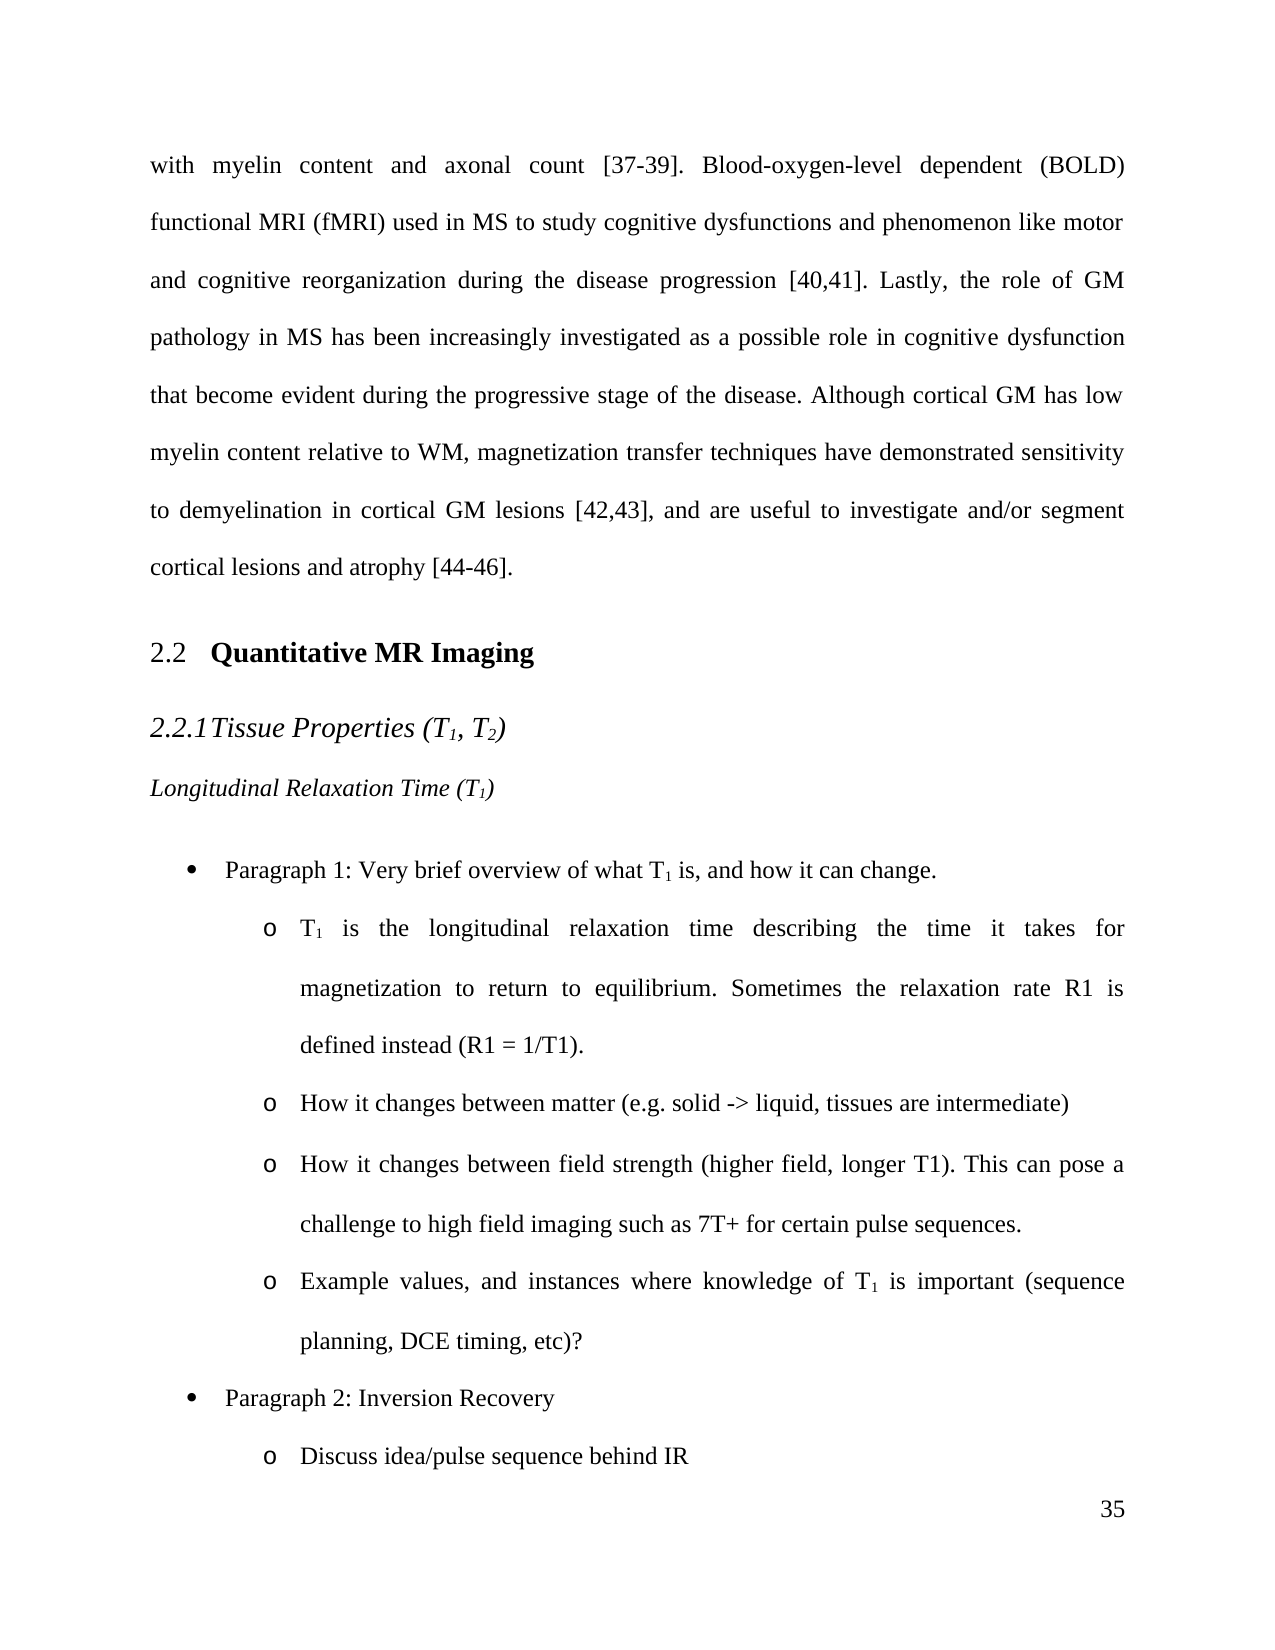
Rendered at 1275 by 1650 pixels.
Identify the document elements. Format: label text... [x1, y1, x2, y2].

subtitle Quantitative MR Imaging [150, 635, 1125, 668]
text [150, 150, 1125, 581]
subtitle Tissue Properties (T1, T2) [150, 710, 1125, 744]
list Paragraph 1: Very brief overview of what T1 is, and how it can change. [187, 856, 1125, 884]
text Longitudinal Relaxation Time (T1) [150, 773, 1125, 802]
list Paragraph 2: Inversion Recovery [187, 1383, 1125, 1412]
list How it changes between field strength (higher field, longer T1). This can pose a challenge to high field imaging such as 7T+ for certain pulse sequences. [262, 1149, 1125, 1238]
list T1 is the longitudinal relaxation time describing the time it takes for magnetization to return to equilibrium. Sometimes the relaxation rate R1 is defined instead (R1 = 1/T1). [262, 913, 1125, 1059]
list Example values, and instances where knowledge of T1 is important (sequence planning, DCE timing, etc)? [262, 1266, 1125, 1355]
list How it changes between matter (e.g. solid -> liquid, tissues are intermediate) [262, 1088, 1125, 1118]
list Discuss idea/pulse sequence behind IR [262, 1441, 1125, 1472]
